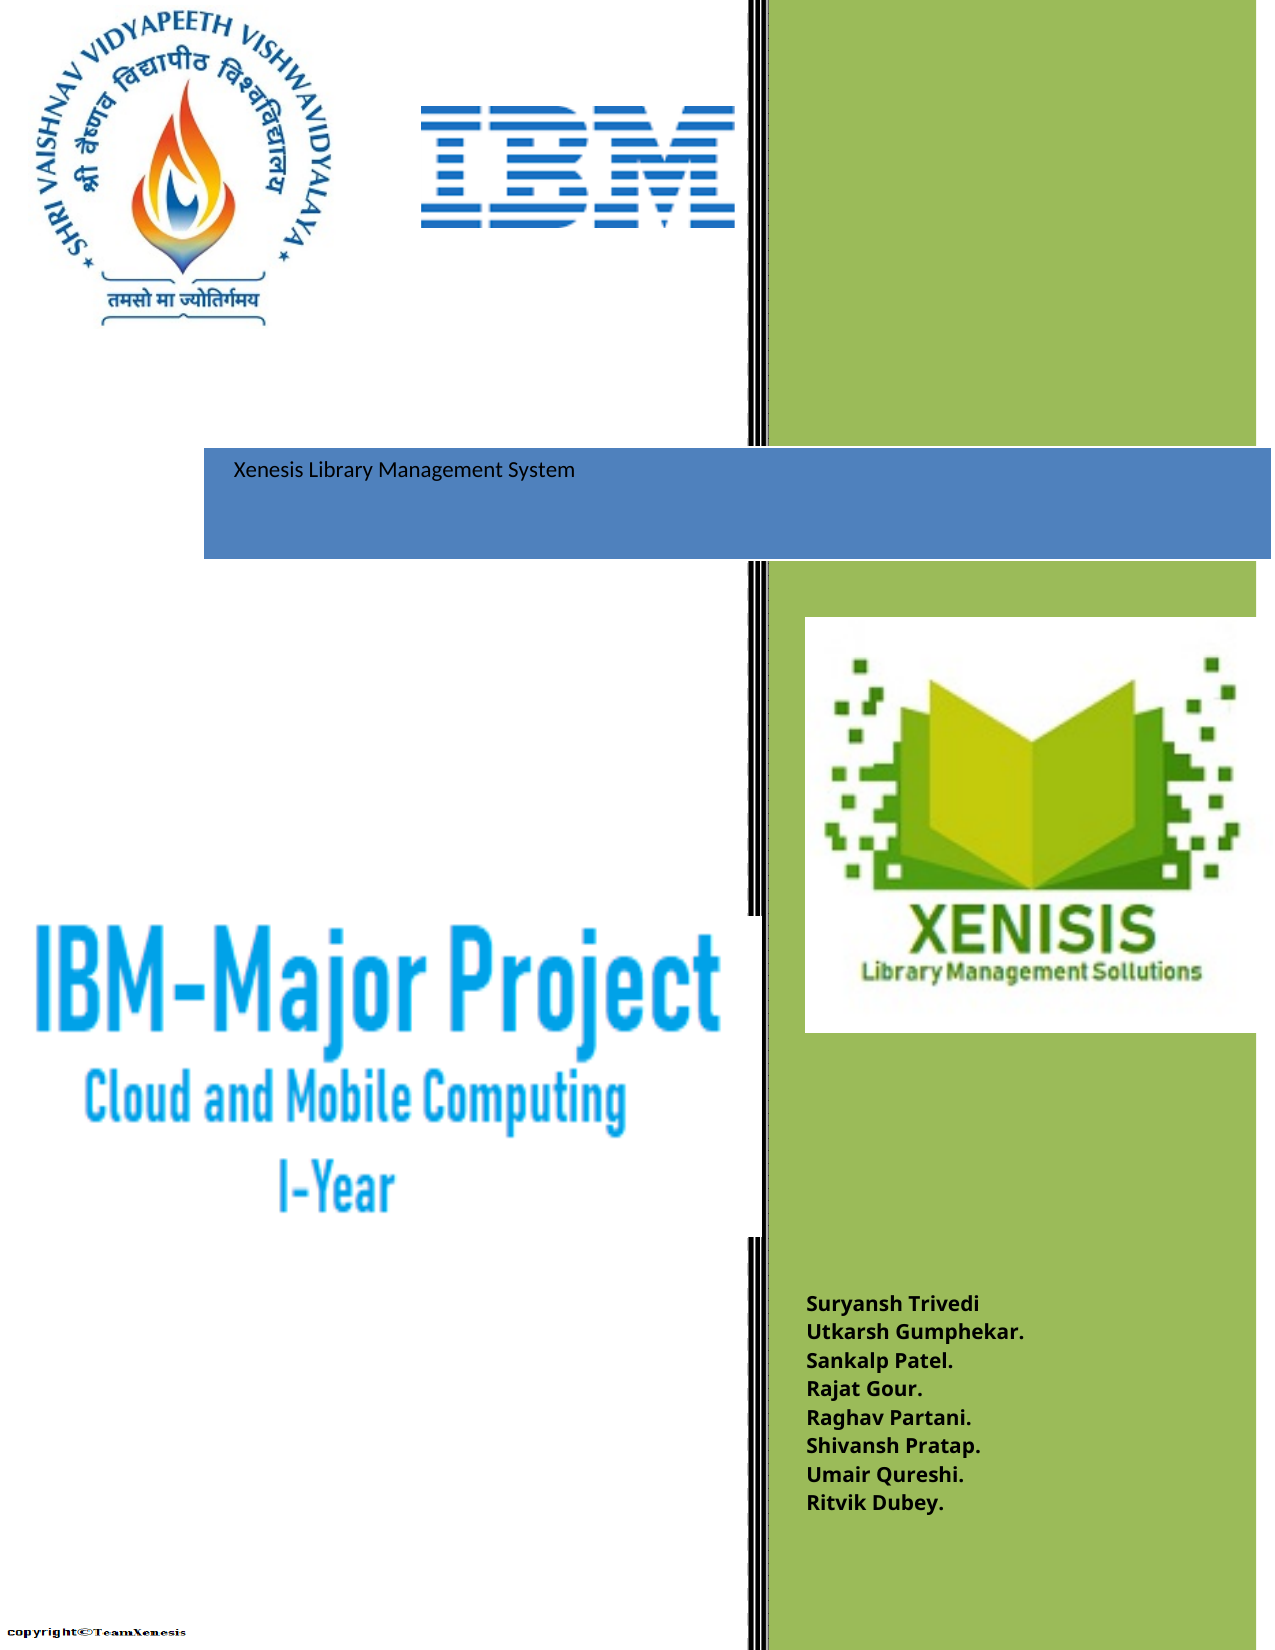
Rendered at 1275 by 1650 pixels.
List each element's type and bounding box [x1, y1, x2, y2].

picture [807, 620, 1273, 1031]
picture [30, 918, 759, 1235]
picture [5, 1627, 201, 1640]
picture [421, 106, 735, 228]
picture [28, 5, 342, 329]
picture [747, 0, 769, 446]
picture [747, 561, 769, 1650]
